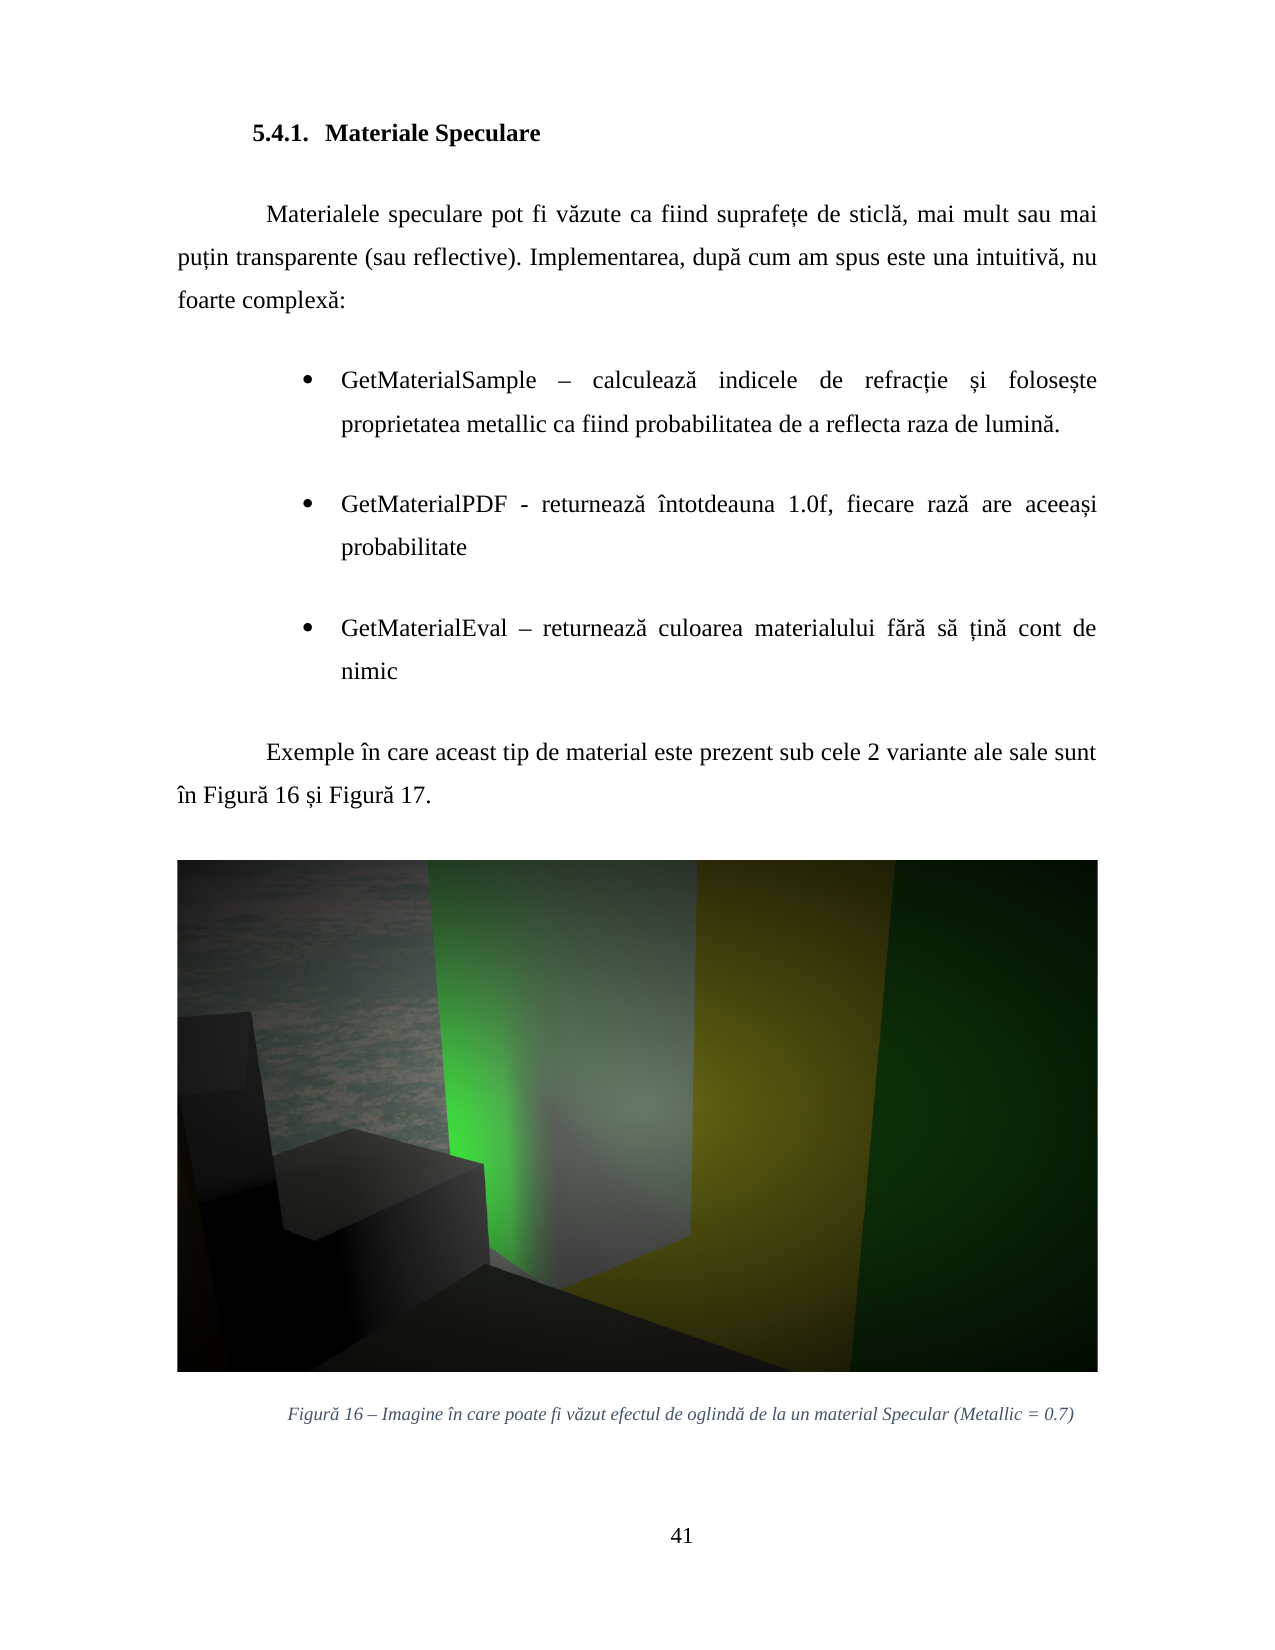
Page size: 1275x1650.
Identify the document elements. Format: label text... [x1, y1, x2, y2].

list GetMaterialPDF - returnează întotdeauna 1.0f, fiecare rază are aceeași probabilitate [303, 489, 1098, 561]
text Materialele speculare pot fi văzute ca fiind suprafețe de sticlă, mai mult sau mai puțin transparente (sau reflective). Implementarea, după cum am spus este una intuitivă, nu foarte complexă: [177, 199, 1098, 314]
picture [177, 860, 1098, 1372]
list GetMaterialEval – returnează culoarea materialului fără să țină cont de nimic [303, 613, 1098, 685]
list GetMaterialSample – calculează indicele de refracție și folosește proprietatea metallic ca fiind probabilitatea de a reflecta raza de lumină. [303, 366, 1098, 437]
text Exemple în care aceast tip de material este prezent sub cele 2 variante ale sale sunt în Figură 16 și Figură 17. [177, 737, 1098, 809]
subtitle Materiale Speculare [252, 118, 1098, 147]
